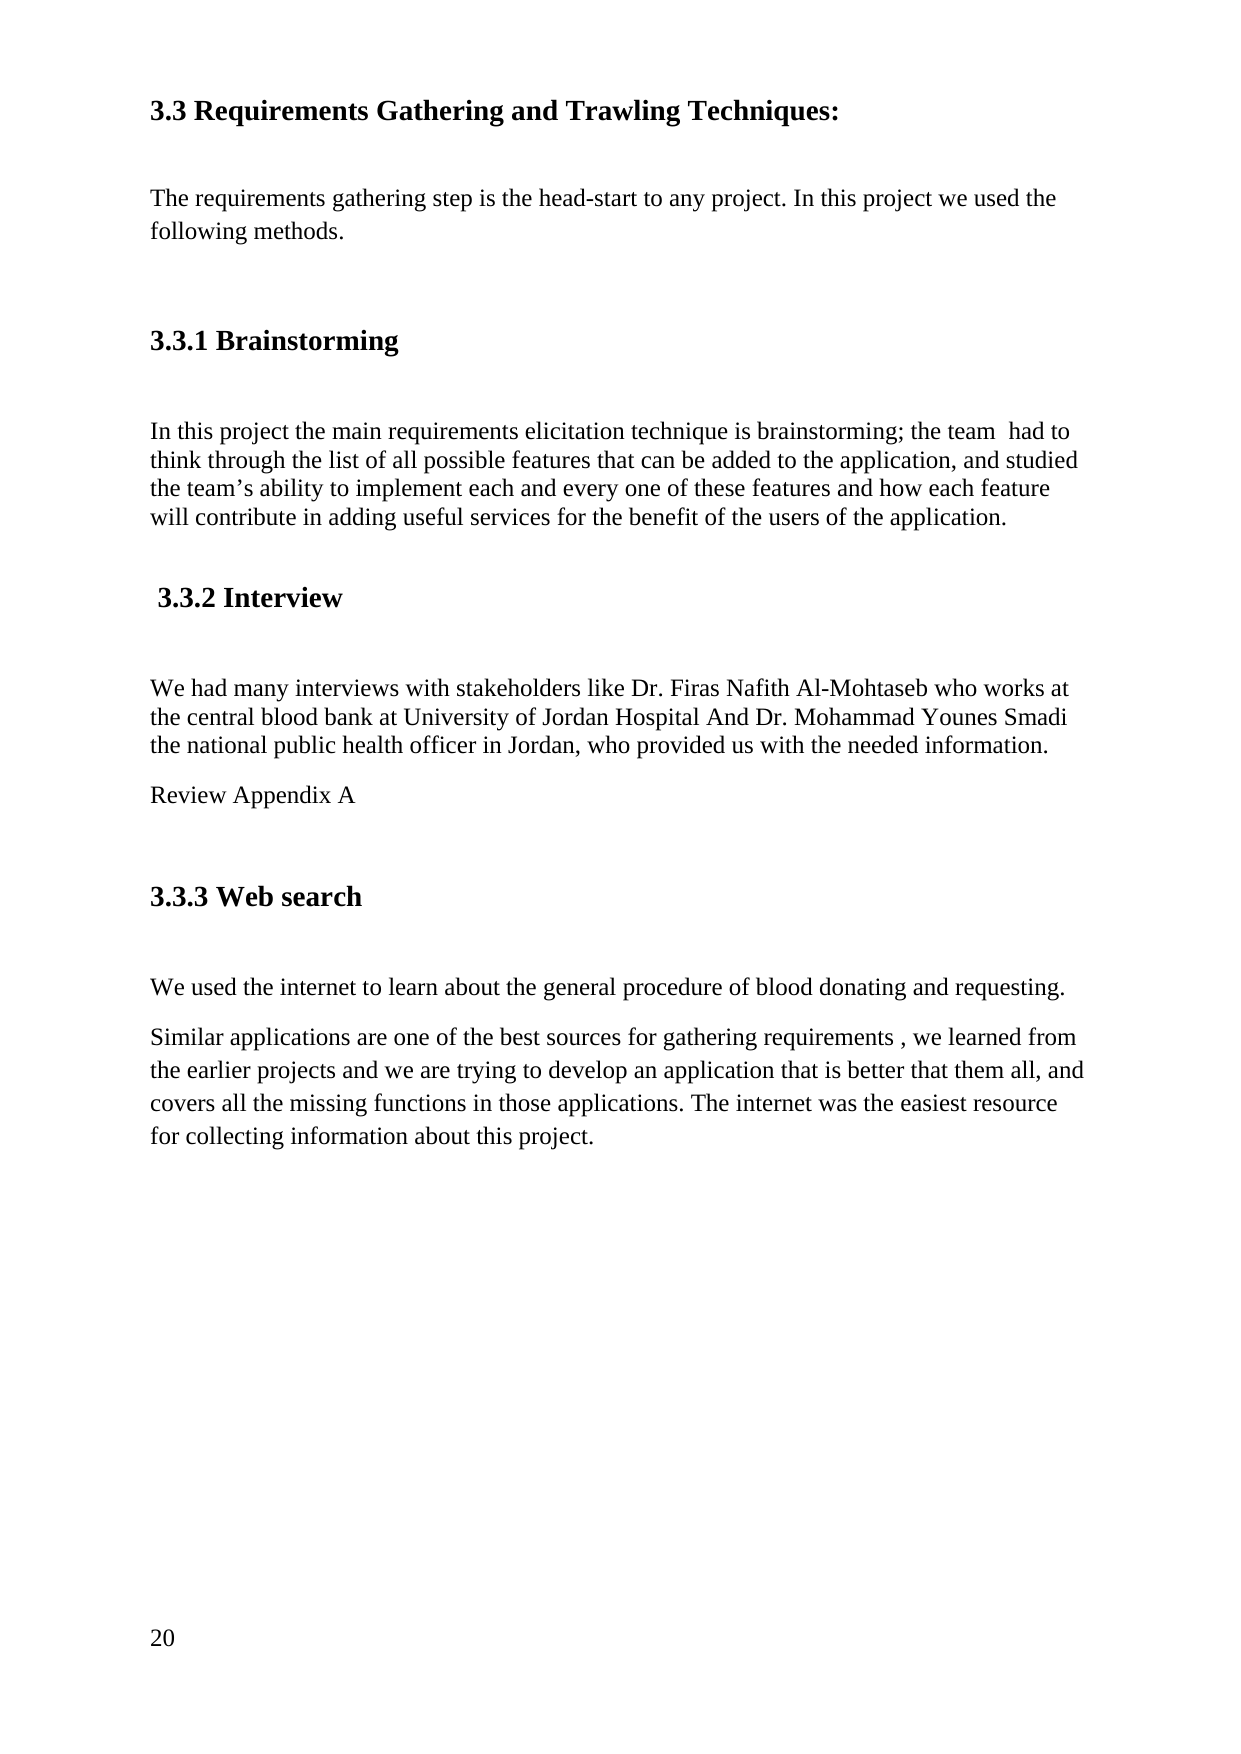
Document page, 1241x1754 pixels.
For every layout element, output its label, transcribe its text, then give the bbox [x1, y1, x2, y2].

subtitle 3.3.3 Web search [150, 879, 1090, 913]
subtitle 3.3 Requirements Gathering and Trawling Techniques: [150, 93, 1090, 126]
subtitle 3.3.1 Brainstorming [150, 323, 1090, 357]
text We used the internet to learn about the general procedure of blood donating and requesting. [150, 972, 1090, 1001]
subtitle 3.3.2 Interview [150, 581, 1090, 614]
text Review Appendix A [150, 780, 1090, 809]
text Similar applications are one of the best sources for gathering requirements , we learned from the earlier projects and we are trying to develop an application that is better that them all, and covers all the missing functions in those applications. The internet was the easiest resource for collecting information about this project. [150, 1022, 1090, 1149]
text In this project the main requirements elicitation technique is brainstorming; the team had to think through the list of all possible features that can be added to the application, and studied the team’s ability to implement each and every one of these features and how each feature will contribute in adding useful services for the benefit of the users of the application. [150, 416, 1090, 531]
text We had many interviews with stakeholders like Dr. Firas Nafith Al-Mohtaseb who works at the central blood bank at University of Jordan Hospital And Dr. Mohammad Younes Smadi the national public health officer in Jordan, who provided us with the needed information. [150, 673, 1090, 759]
text The requirements gathering step is the head-start to any project. In this project we used the following methods. [150, 183, 1090, 244]
